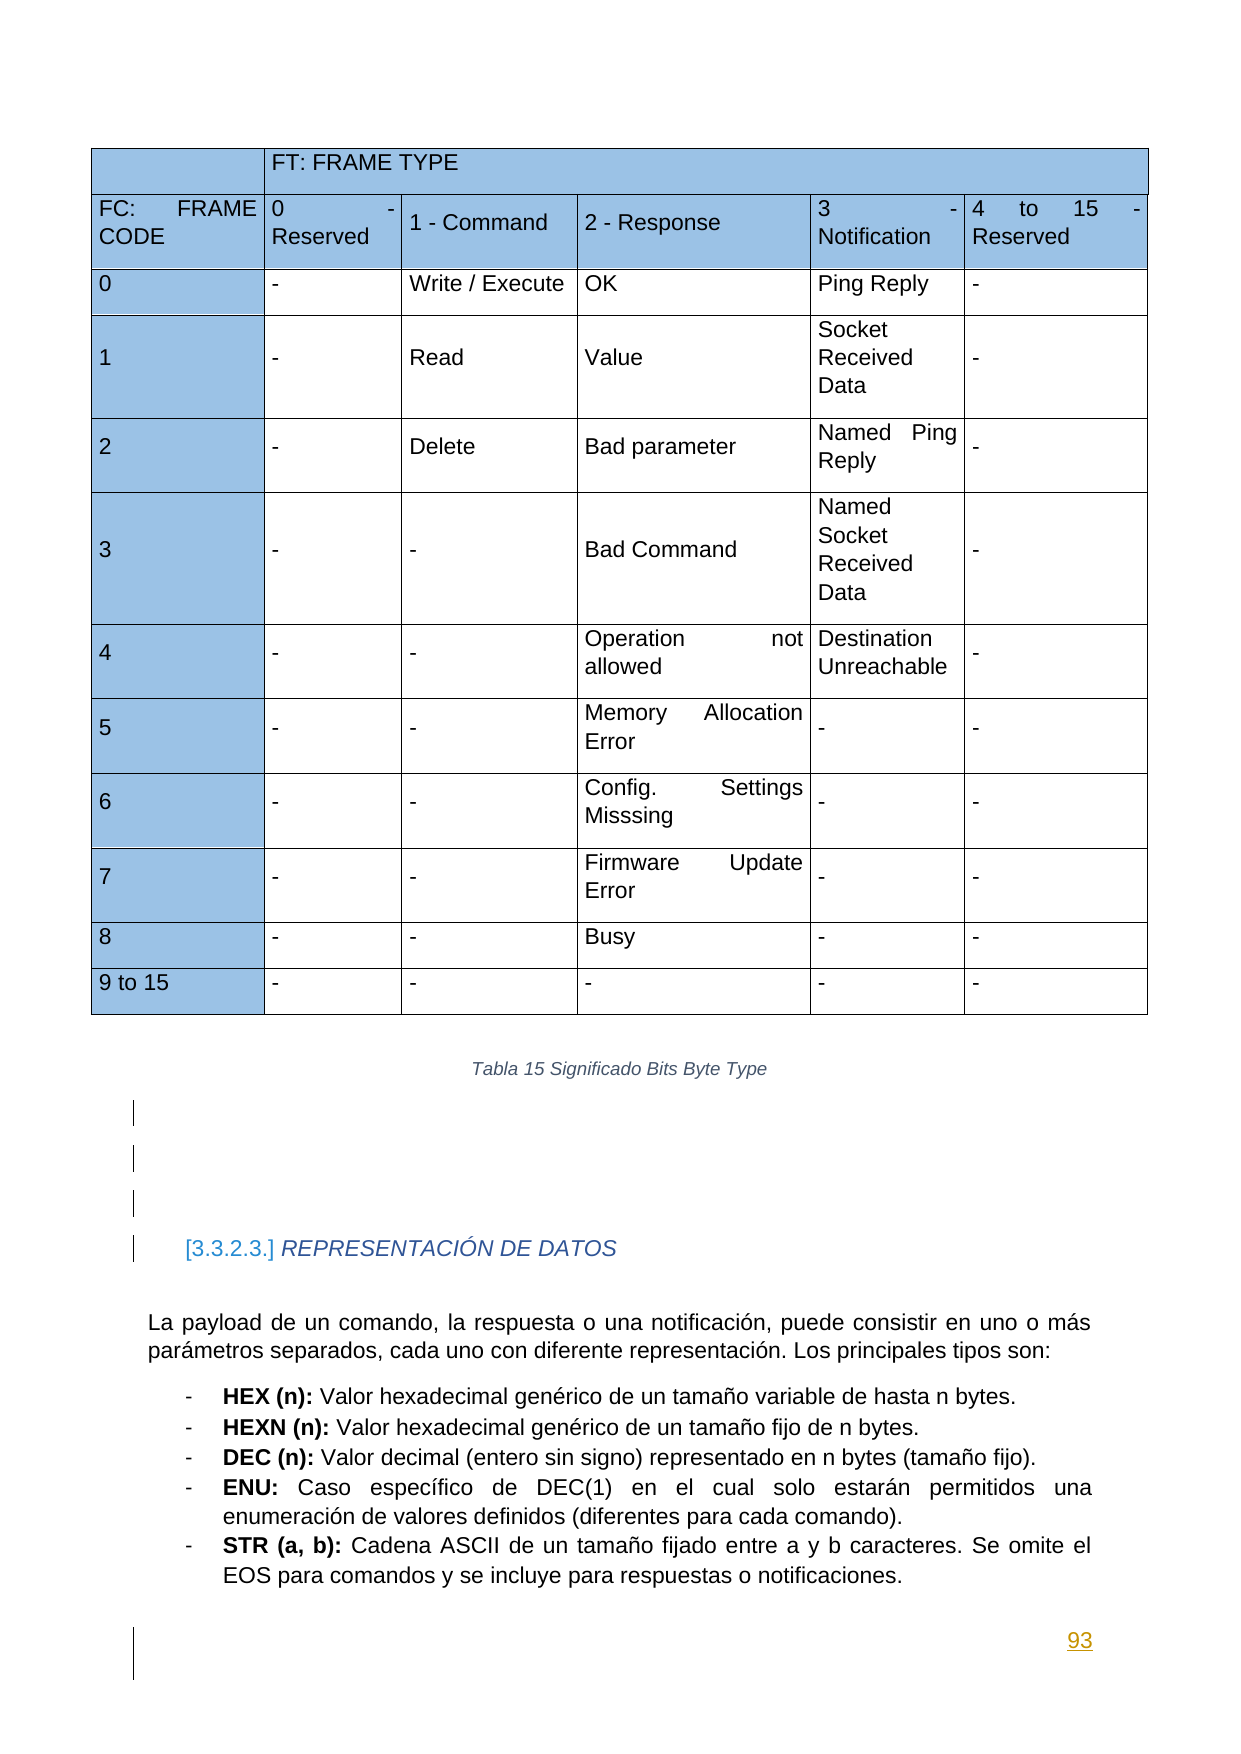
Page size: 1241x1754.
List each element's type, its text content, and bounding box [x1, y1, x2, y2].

table_cell 4 [92, 625, 264, 698]
table_cell - [965, 969, 1147, 1014]
table_cell 0 -Reserved [265, 195, 401, 268]
table_cell - [965, 419, 1147, 492]
subtitle REPRESENTACIÓN DE DATOS [185, 1235, 1092, 1262]
table_cell Delete [402, 419, 577, 492]
table_cell - [811, 923, 964, 968]
table_cell Operation not allowed [578, 625, 810, 698]
table_cell 3 [92, 493, 264, 624]
table_cell - [402, 969, 577, 1014]
table_cell Busy [578, 923, 810, 968]
table_cell - [265, 849, 401, 922]
table_cell - [965, 316, 1147, 418]
table_cell 8 [92, 923, 264, 968]
table_cell Firmware Update Error [578, 849, 810, 922]
table_cell - [965, 699, 1147, 773]
table_cell 6 [92, 774, 264, 847]
table_cell - [965, 270, 1147, 314]
table_cell FC: FRAME CODE [92, 195, 264, 268]
table_cell - [402, 774, 577, 847]
table_cell Ping Reply [811, 270, 964, 314]
table_cell - [265, 774, 401, 847]
table_cell 4 to 15 - Reserved [965, 195, 1147, 268]
list ENU: Caso específico de DEC(1) en el cual solo estarán permitidos una enumeración de valores definidos (diferentes para cada comando). [185, 1473, 1092, 1529]
table_cell 5 [92, 699, 264, 773]
list HEXN (n): Valor hexadecimal genérico de un tamaño fijo de n bytes. [185, 1413, 1092, 1441]
table_cell Named Socket Received Data [811, 493, 964, 624]
table_cell Memory Allocation Error [578, 699, 810, 773]
table_cell 9 to 15 [92, 969, 264, 1014]
table_cell - [265, 493, 401, 624]
table_cell 2 [92, 419, 264, 492]
table_cell - [265, 699, 401, 773]
table_cell - [965, 493, 1147, 624]
table_cell - [578, 969, 810, 1014]
table_cell - [402, 625, 577, 698]
table_cell - [402, 699, 577, 773]
table_header [92, 149, 264, 194]
table_cell Value [578, 316, 810, 418]
list STR (a, b): Cadena ASCII de un tamaño fijado entre a y b caracteres. Se omite el EOS para comandos y se incluye para respuestas o notificaciones. [185, 1532, 1092, 1588]
table_cell 1 [92, 316, 264, 418]
table_cell Destination Unreachable [811, 625, 964, 698]
table_cell - [811, 969, 964, 1014]
table_cell 3 - Notification [811, 195, 964, 268]
table_cell - [265, 316, 401, 418]
table_cell 2 - Response [578, 195, 810, 268]
table_cell - [402, 849, 577, 922]
table_cell Read [402, 316, 577, 418]
table_cell - [965, 849, 1147, 922]
table_cell - [265, 625, 401, 698]
table_cell - [402, 923, 577, 968]
list DEC (n): Valor decimal (entero sin signo) representado en n bytes (tamaño fijo). [185, 1443, 1092, 1471]
table_cell - [965, 774, 1147, 847]
table_cell - [811, 774, 964, 847]
table_cell 0 [92, 270, 264, 314]
table_cell Write / Execute [402, 270, 577, 314]
table_cell - [811, 699, 964, 773]
text Tabla 15 Significado Bits Byte Type [148, 1058, 1092, 1079]
table_header FT: FRAME TYPE [265, 149, 1148, 194]
table_cell - [965, 625, 1147, 698]
table_cell Socket Received Data [811, 316, 964, 418]
table_cell Bad parameter [578, 419, 810, 492]
table_cell - [265, 419, 401, 492]
table_cell - [811, 849, 964, 922]
table_cell Config. Settings Misssing [578, 774, 810, 847]
table_cell - [402, 493, 577, 624]
table_cell 1 - Command [402, 195, 577, 268]
table_cell - [965, 923, 1147, 968]
table_cell 7 [92, 849, 264, 922]
table_cell Bad Command [578, 493, 810, 624]
table_cell OK [578, 270, 810, 314]
table_cell - [265, 969, 401, 1014]
list HEX (n): Valor hexadecimal genérico de un tamaño variable de hasta n bytes. [185, 1382, 1092, 1411]
table_cell - [265, 270, 401, 314]
table_cell - [265, 923, 401, 968]
text La payload de un comando, la respuesta o una notificación, puede consistir en uno o más parámetros separados, cada uno con diferente representación. Los principales tipos son: [148, 1309, 1092, 1364]
table_cell Named Ping Reply [811, 419, 964, 492]
